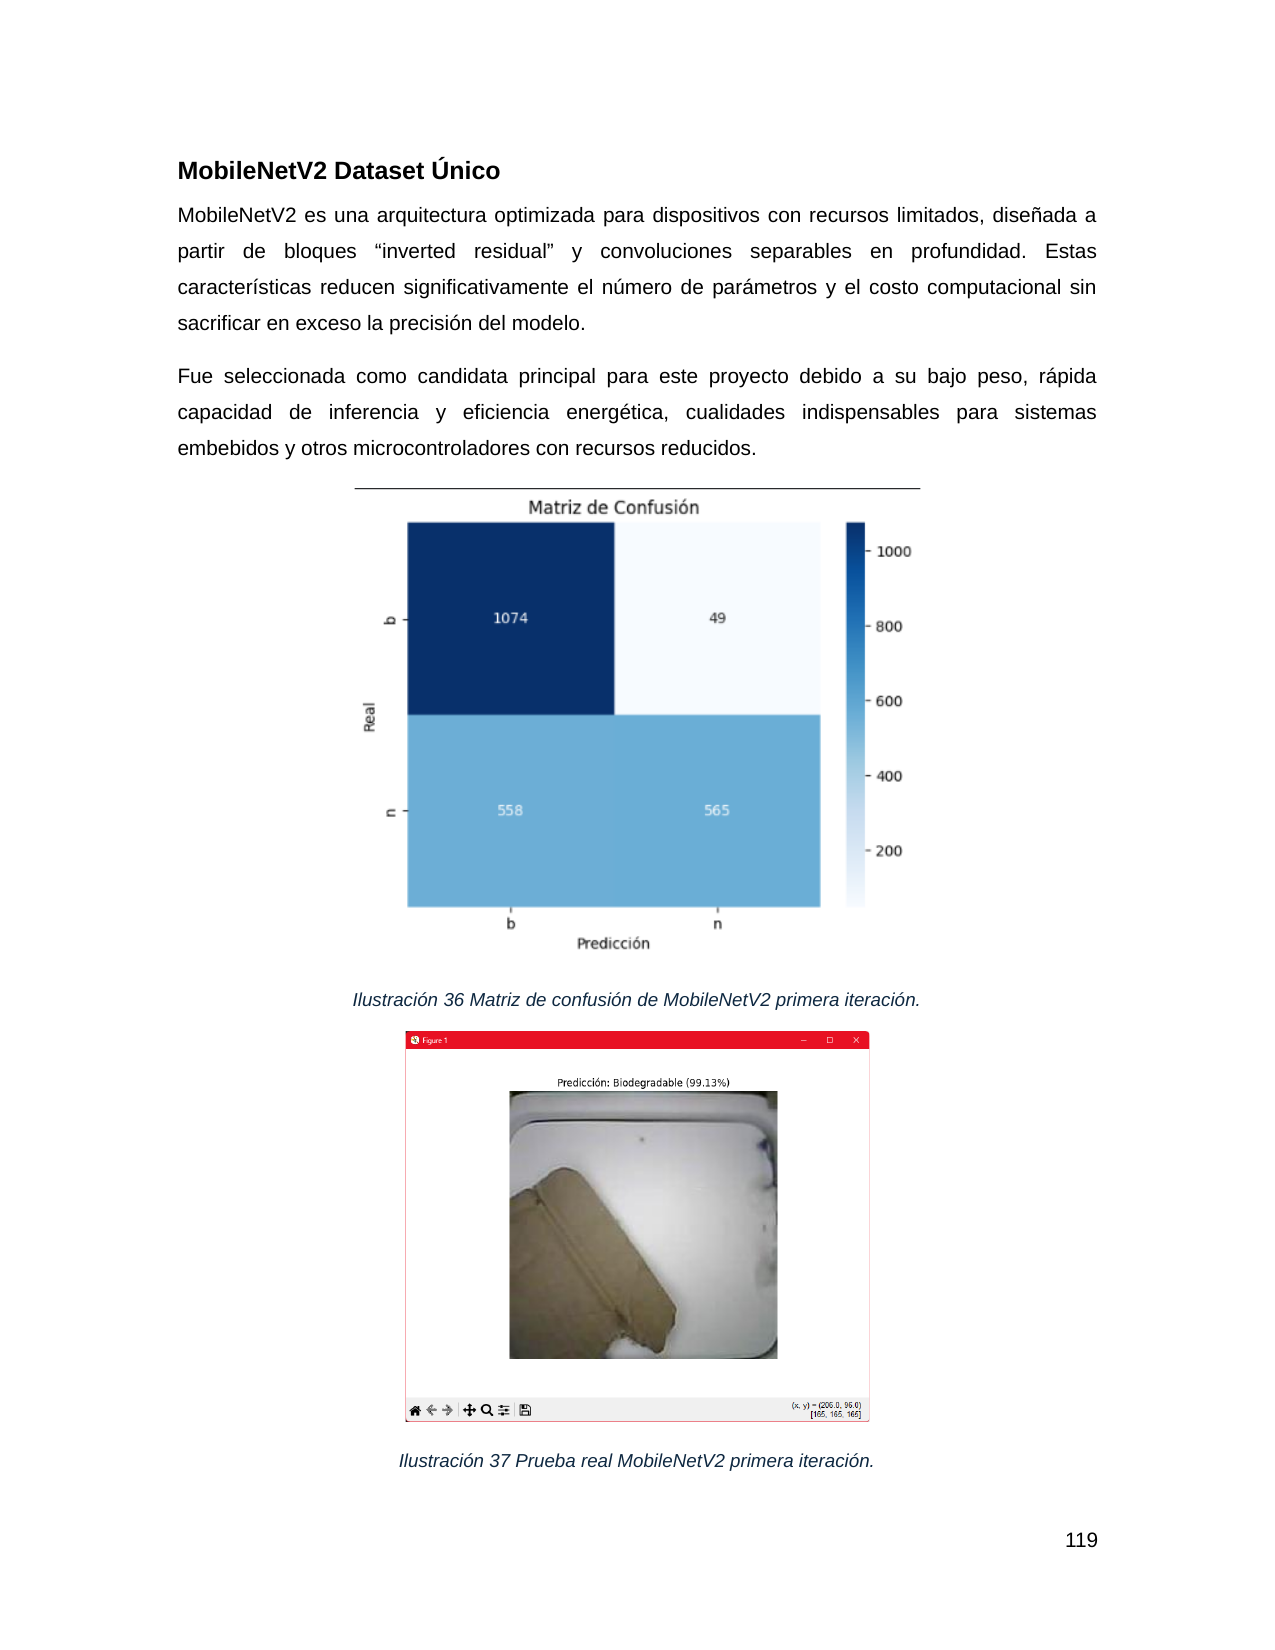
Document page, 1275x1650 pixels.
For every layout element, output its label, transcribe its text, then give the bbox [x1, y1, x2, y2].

subtitle MobileNetV2 Dataset Único [177, 156, 1098, 185]
text Fue seleccionada como candidata principal para este proyecto debido a su bajo peso, rápida capacidad de inferencia y eficiencia energética, cualidades indispensables para sistemas embebidos y otros microcontroladores con recursos reducidos. [177, 364, 1098, 459]
text Ilustración 37 Prueba real MobileNetV2 primera iteración. [177, 1450, 1098, 1472]
picture [405, 1031, 870, 1422]
picture [354, 488, 921, 961]
text MobileNetV2 es una arquitectura optimizada para dispositivos con recursos limitados, diseñada a partir de bloques “inverted residual” y convoluciones separables en profundidad. Estas características reducen significativamente el número de parámetros y el costo computacional sin sacrificar en exceso la precisión del modelo. [177, 203, 1098, 335]
text Ilustración 36 Matriz de confusión de MobileNetV2 primera iteración. [177, 989, 1098, 1011]
